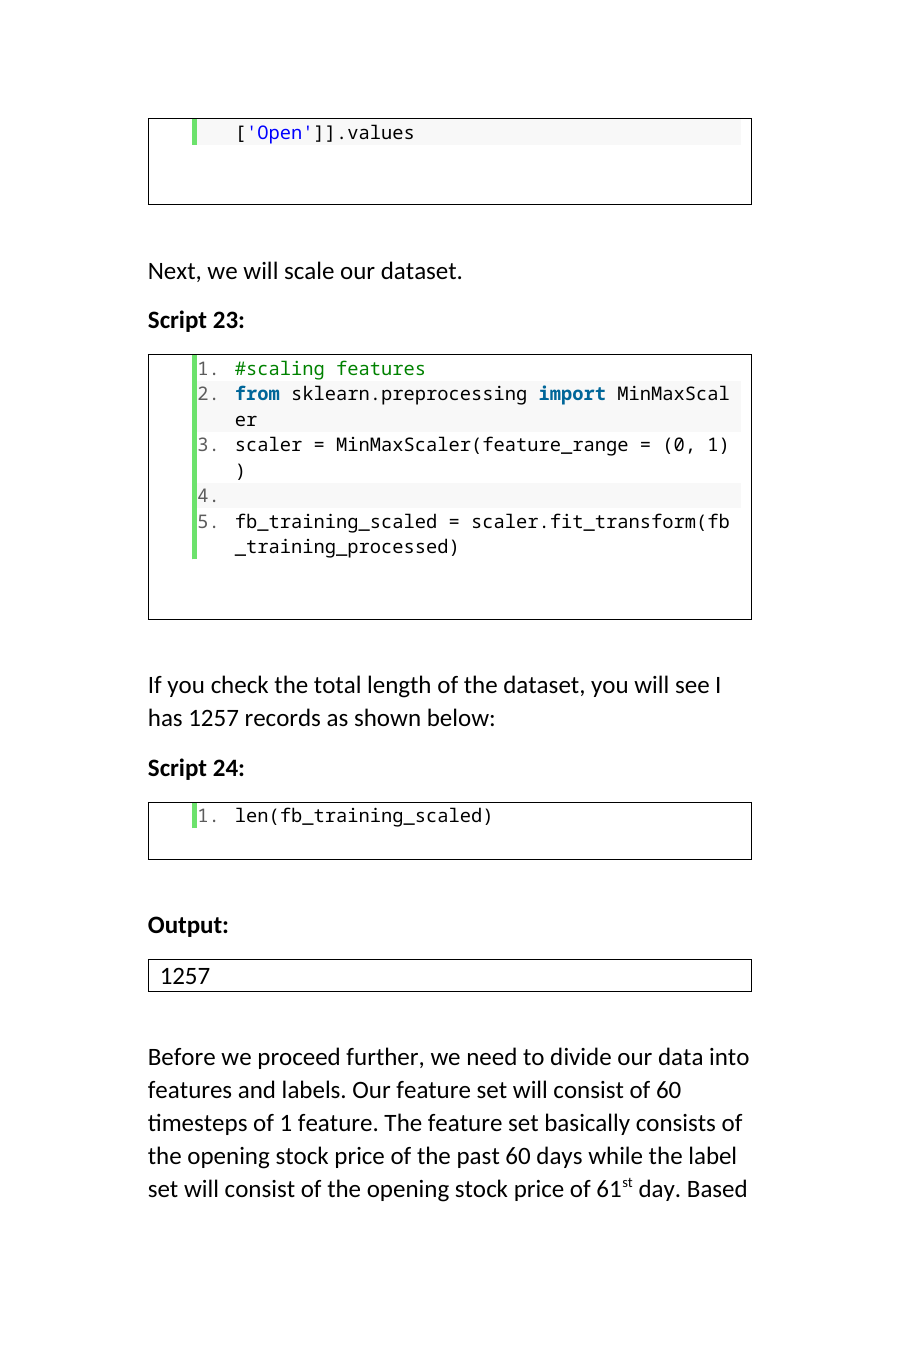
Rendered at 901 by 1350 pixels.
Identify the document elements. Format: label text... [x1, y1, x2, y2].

text If you check the total length of the dataset, you will see I has 1257 records as shown below: [148, 670, 752, 733]
text Output: [148, 909, 752, 940]
text Script 23: [148, 304, 752, 335]
text Script 24: [148, 752, 752, 783]
text Next, we will scale our dataset. [148, 255, 752, 286]
table_header #scaling features from sklearn.preprocessing import MinMaxScaler scaler = MinMaxScaler(feature_range = (0, 1)) fb_training_scaled = scaler.fit_transform(fb_training_processed) [149, 355, 751, 619]
table_header 1257 [149, 960, 751, 991]
table_header len(fb_training_scaled) [149, 803, 751, 859]
table_header #filtering open column fb_training_processed = fb_complete_data[['Open']].values [149, 119, 751, 204]
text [148, 1041, 752, 1203]
